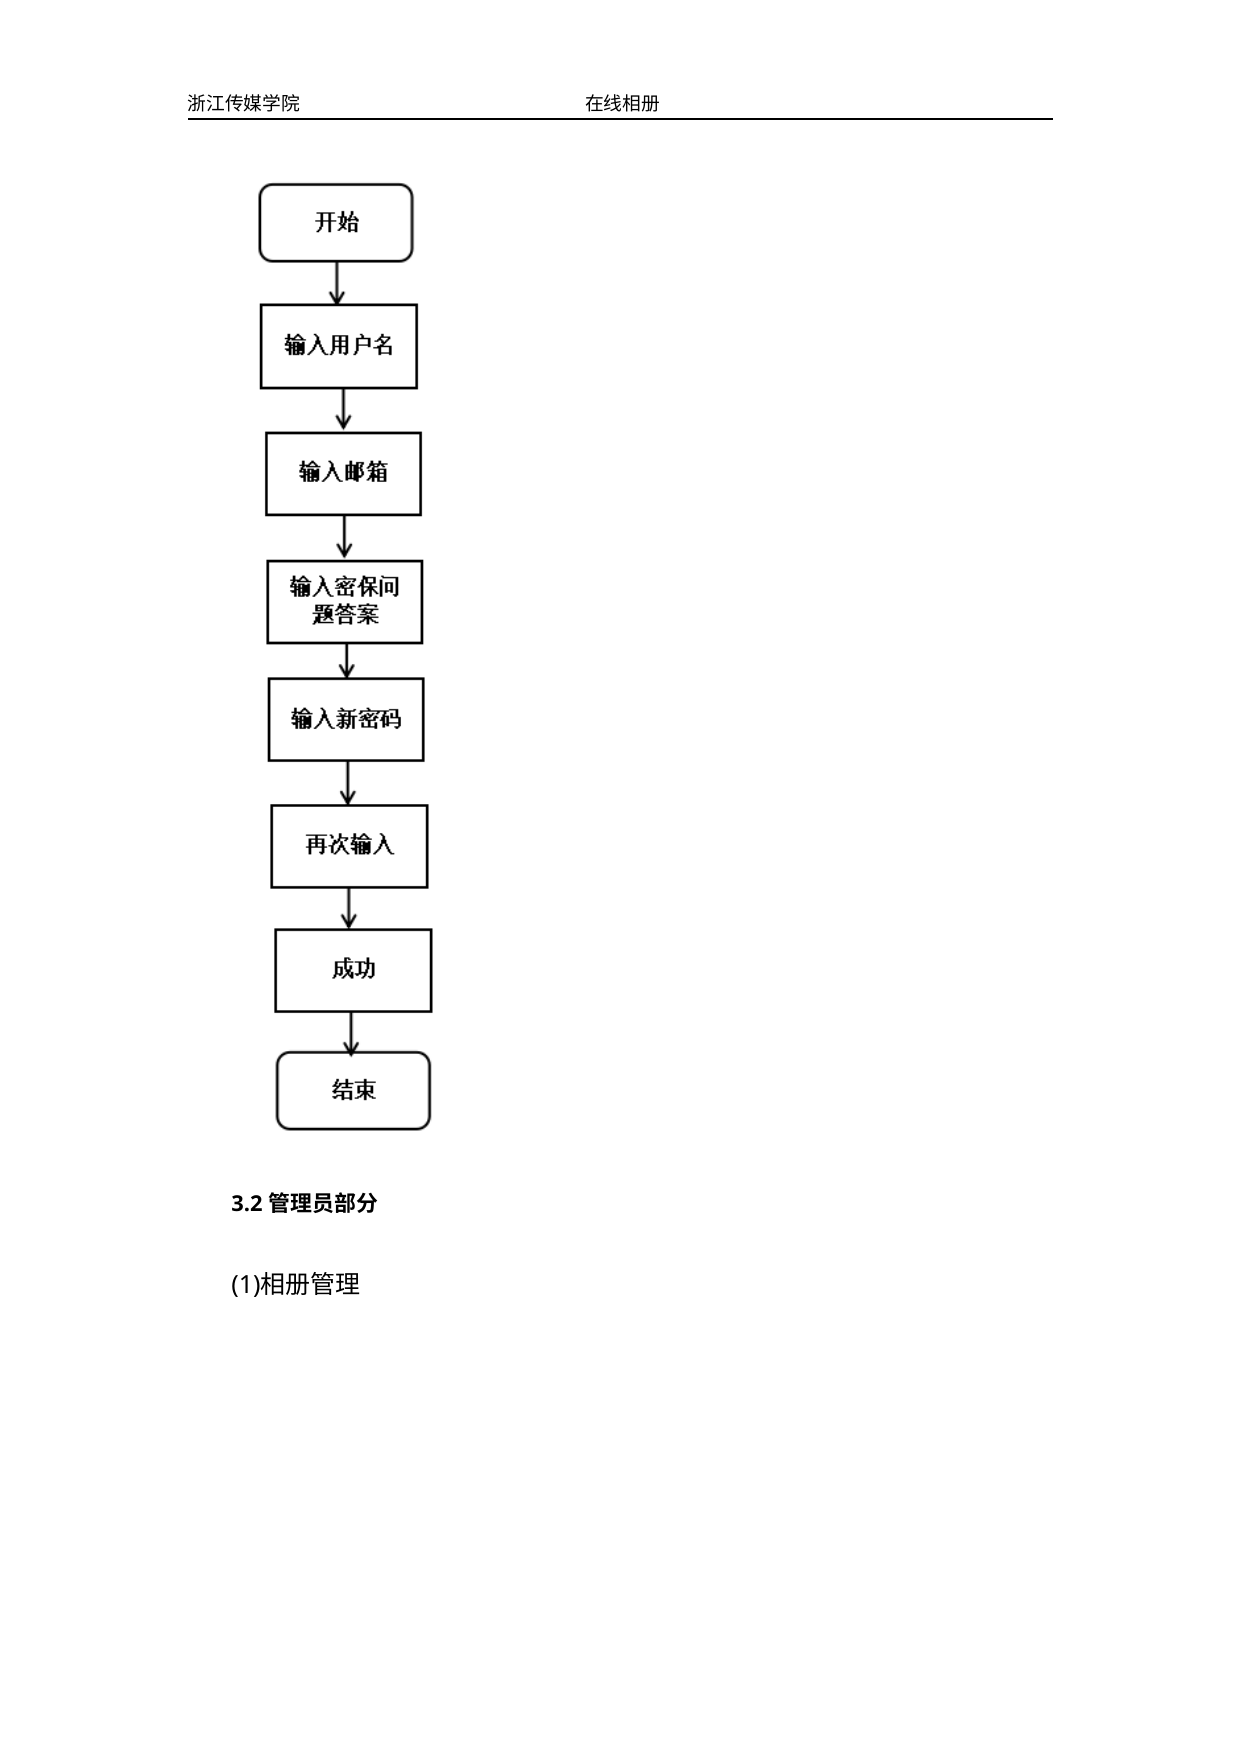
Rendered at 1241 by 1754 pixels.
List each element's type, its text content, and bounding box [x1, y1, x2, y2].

picture [231, 162, 459, 1161]
text (1)相册管理 [187, 1250, 1053, 1315]
subtitle 3.2 管理员部分 [187, 1186, 1053, 1218]
